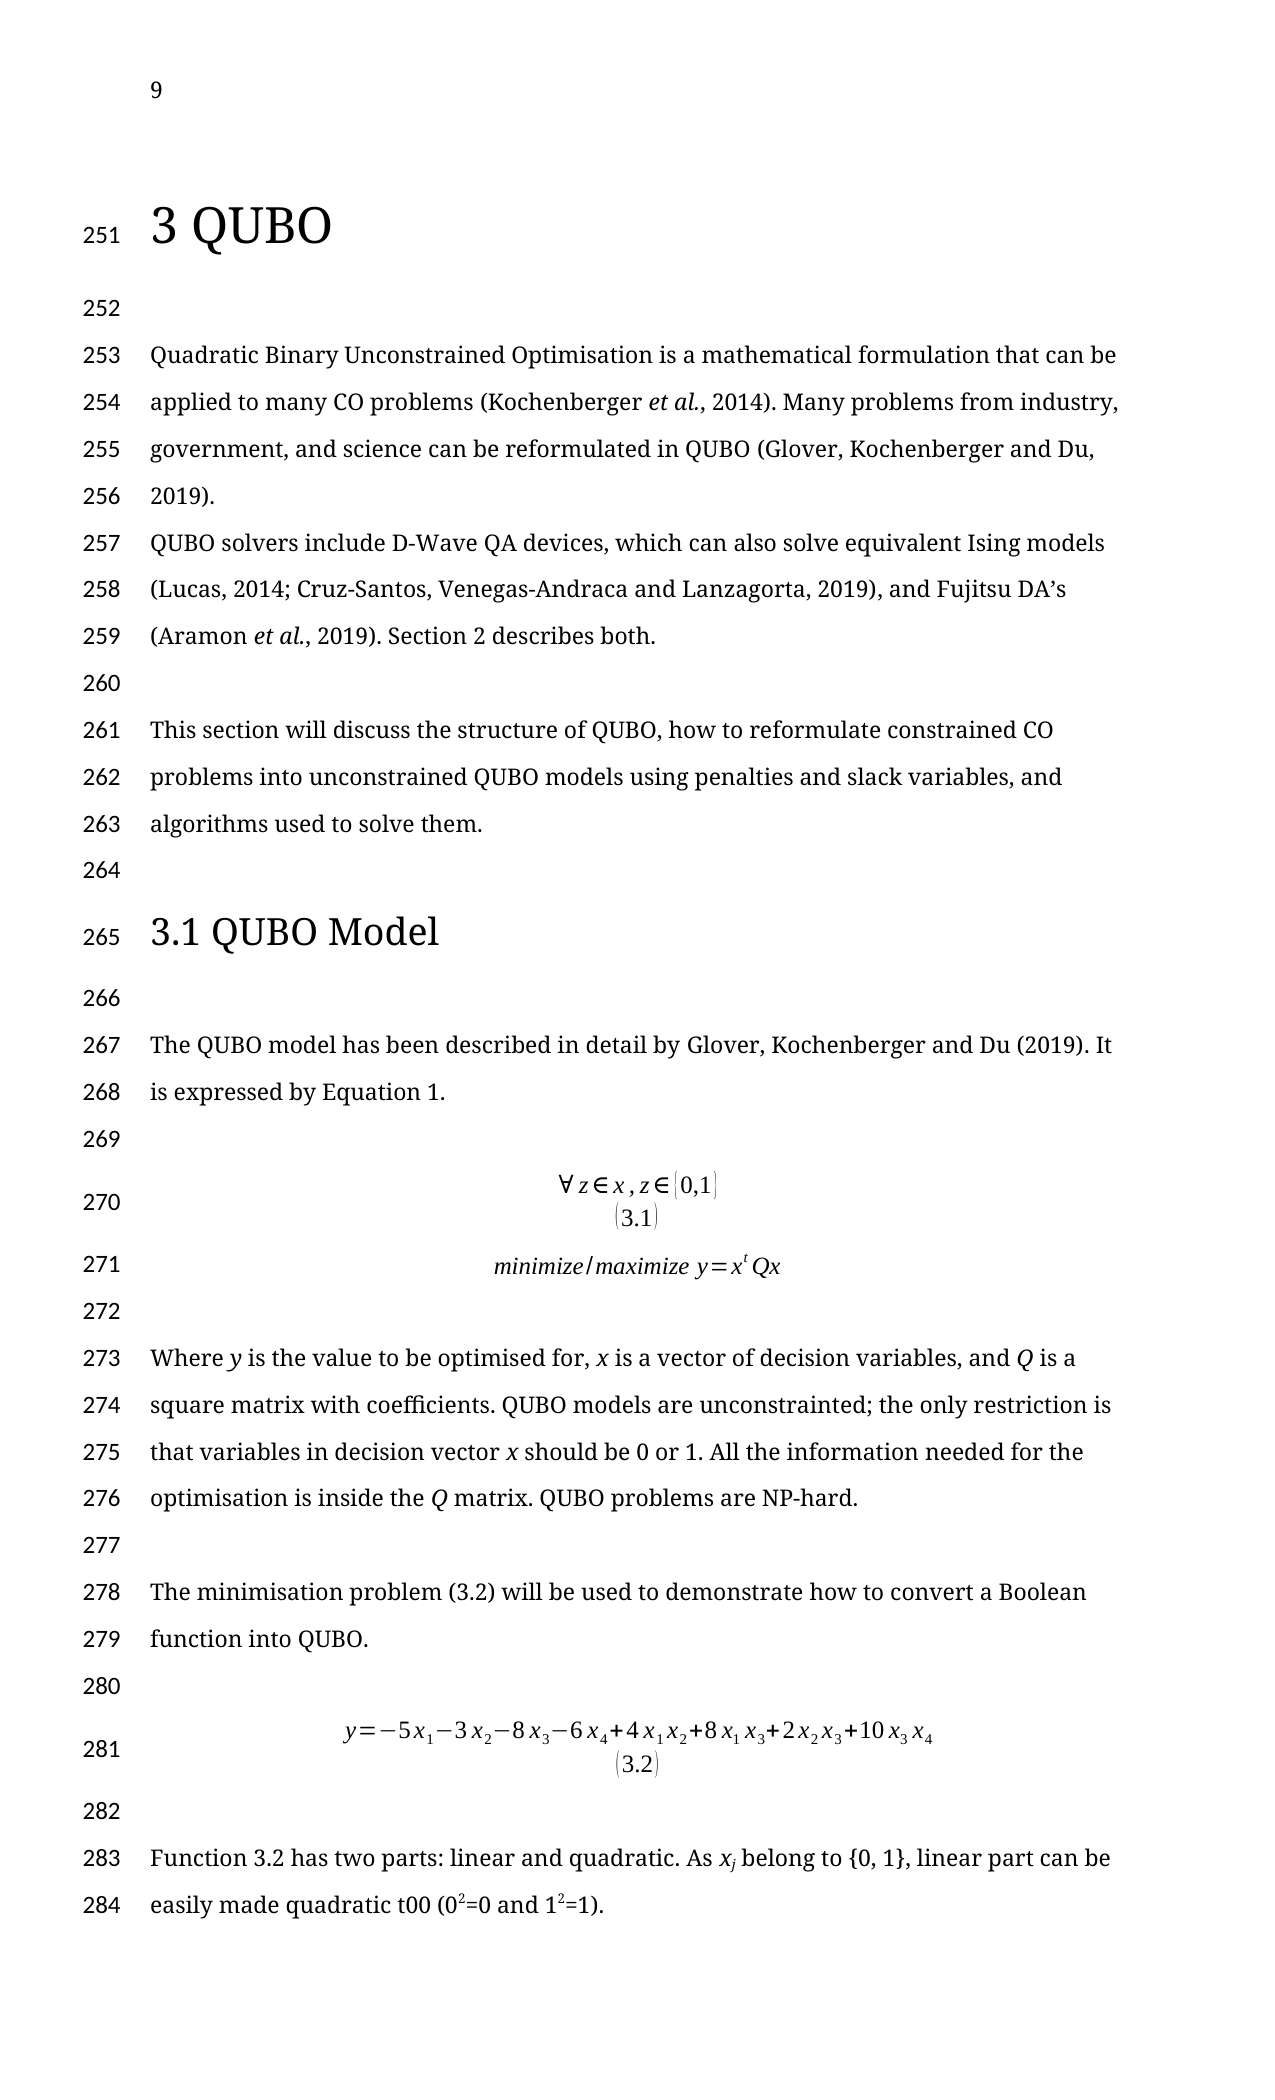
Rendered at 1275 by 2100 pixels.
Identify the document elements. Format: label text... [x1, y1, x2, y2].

text Function 3.2 has two parts: linear and quadratic. As xj belong to {0, 1}, linear part can be easily made quadratic t00 (02=0 and 12=1). [150, 1842, 1125, 1921]
text The minimisation problem (3.2) will be used to demonstrate how to convert a Boolean function into QUBO. [150, 1576, 1125, 1654]
subtitle 3 QUBO [150, 190, 1125, 258]
text This section will discuss the structure of QUBO, how to reformulate constrained CO problems into unconstrained QUBO models using penalties and slack variables, and algorithms used to solve them. [150, 714, 1125, 839]
text Quadratic Binary Unconstrained Optimisation is a mathematical formulation that can be applied to many CO problems (Kochenberger et al., 2014). Many problems from industry, government, and science can be reformulated in QUBO (Glover, Kochenberger and Du, 2019). [150, 339, 1125, 511]
text QUBO solvers include D-Wave QA devices, which can also solve equivalent Ising models (Lucas, 2014; Cruz-Santos, Venegas-Andraca and Lanzagorta, 2019), and Fujitsu DA’s (Aramon et al., 2019). Section 2 describes both. [150, 527, 1125, 652]
subtitle 3.1 QUBO Model [150, 906, 1125, 957]
text The QUBO model has been described in detail by Glover, Kochenberger and Du (2019). It is expressed by Equation 1. [150, 1029, 1125, 1107]
text Where y is the value to be optimised for, x is a vector of decision variables, and Q is a square matrix with coefficients. QUBO models are unconstrainted; the only restriction is that variables in decision vector x should be 0 or 1. All the information needed for the optimisation is inside the Q matrix. QUBO problems are NP-hard. [150, 1342, 1125, 1513]
